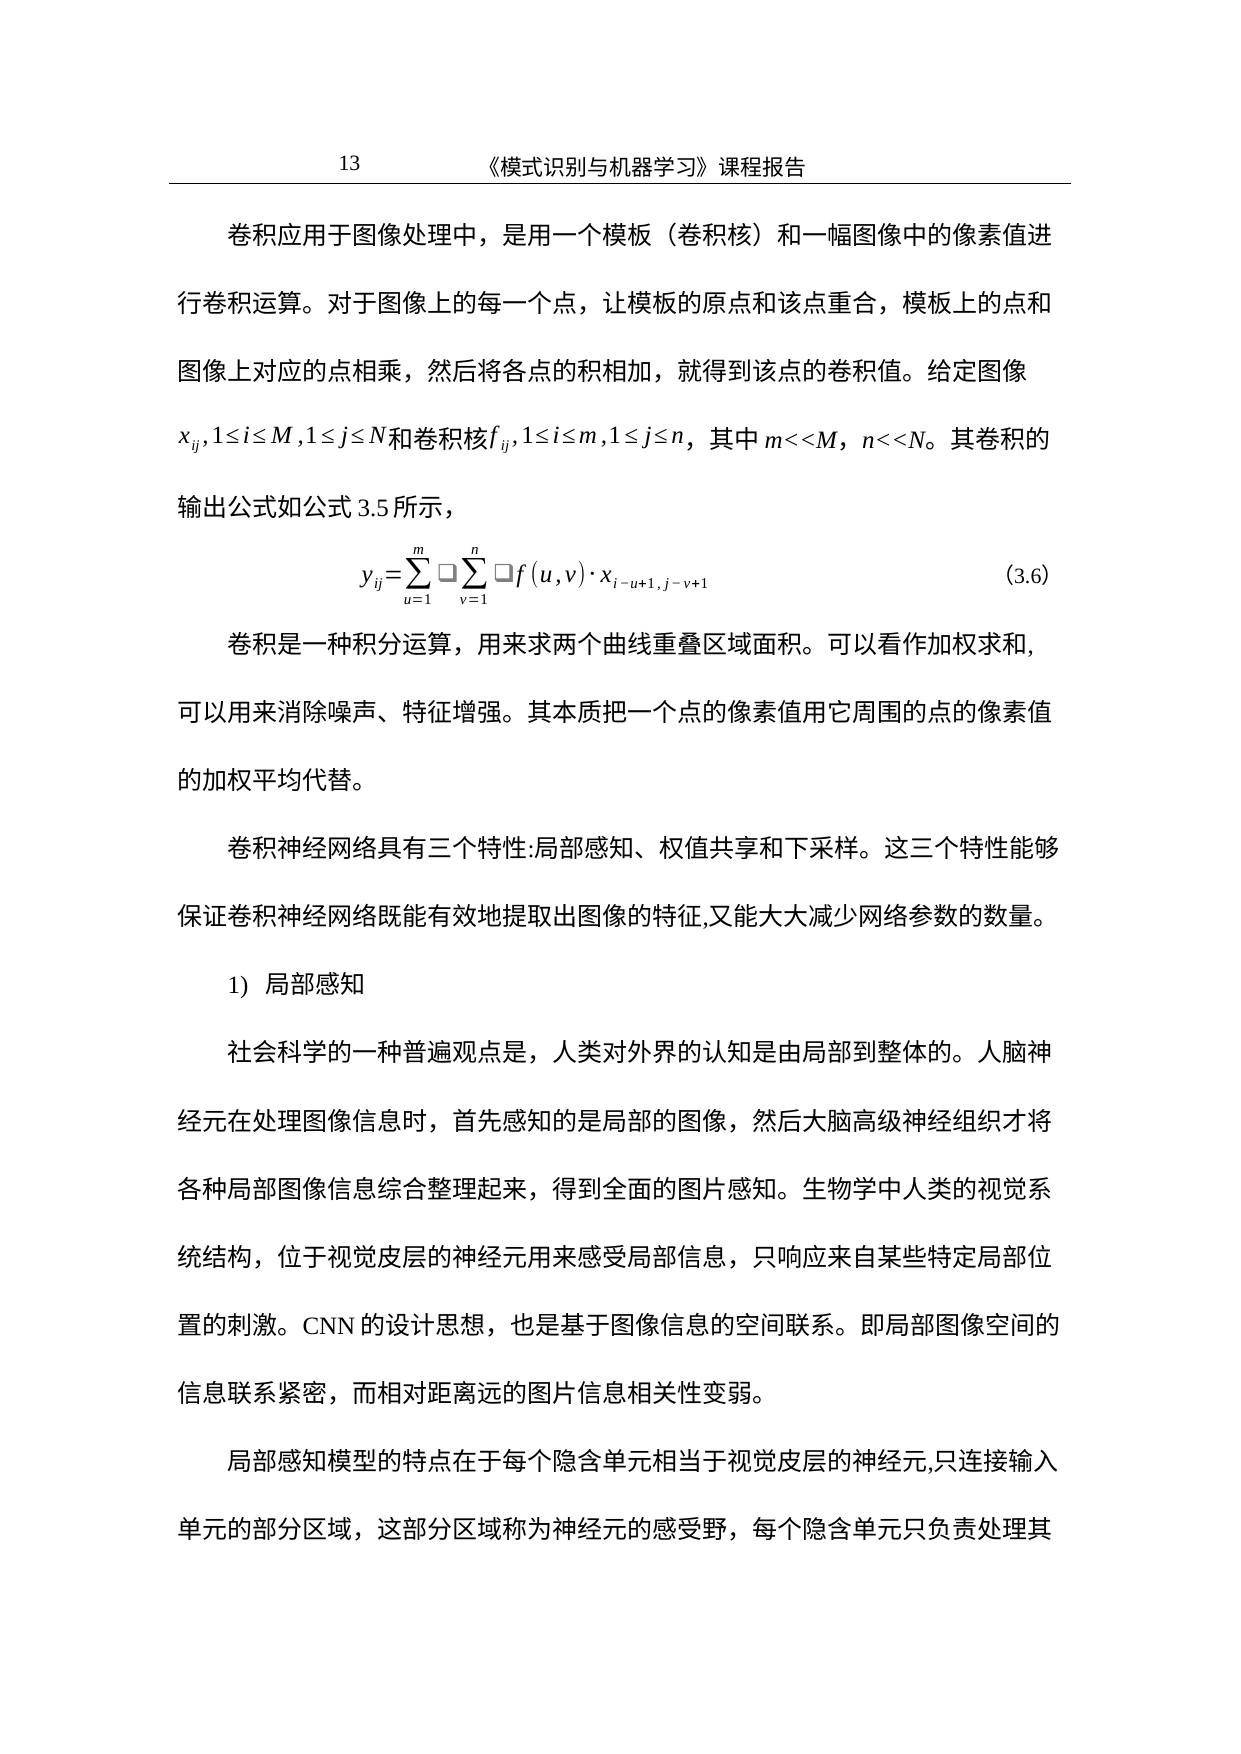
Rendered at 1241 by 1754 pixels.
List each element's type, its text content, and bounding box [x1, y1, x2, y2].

list 局部感知 [227, 949, 1063, 1017]
table_header （3.6） [901, 540, 1074, 608]
table_header [166, 540, 901, 608]
text 卷积神经网络具有三个特性:局部感知、权值共享和下采样。这三个特性能够保证卷积神经网络既能有效地提取出图像的特征,又能大大减少网络参数的数量。 [177, 812, 1063, 949]
text 社会科学的一种普遍观点是，人类对外界的认知是由局部到整体的。人脑神经元在处理图像信息时，首先感知的是局部的图像，然后大脑高级神经组织才将各种局部图像信息综合整理起来，得到全面的图片感知。生物学中人类的视觉系统结构，位于视觉皮层的神经元用来感受局部信息，只响应来自某些特定局部位置的刺激。CNN的设计思想，也是基于图像信息的空间联系。即局部图像空间的信息联系紧密，而相对距离远的图片信息相关性变弱。 [177, 1017, 1063, 1426]
text 卷积是一种积分运算，用来求两个曲线重叠区域面积。可以看作加权求和, 可以用来消除噪声、特征增强。其本质把一个点的像素值用它周围的点的像素值的加权平均代替。 [177, 608, 1063, 812]
text 卷积应用于图像处理中，是用一个模板（卷积核）和一幅图像中的像素值进行卷积运算。对于图像上的每一个点，让模板的原点和该点重合，模板上的点和图像上对应的点相乘，然后将各点的积相加，就得到该点的卷积值。给定图像和卷积核，其中m<<M，n<<N。其卷积的输出公式如公式3.5所示， [177, 199, 1063, 540]
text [177, 1426, 1063, 1562]
